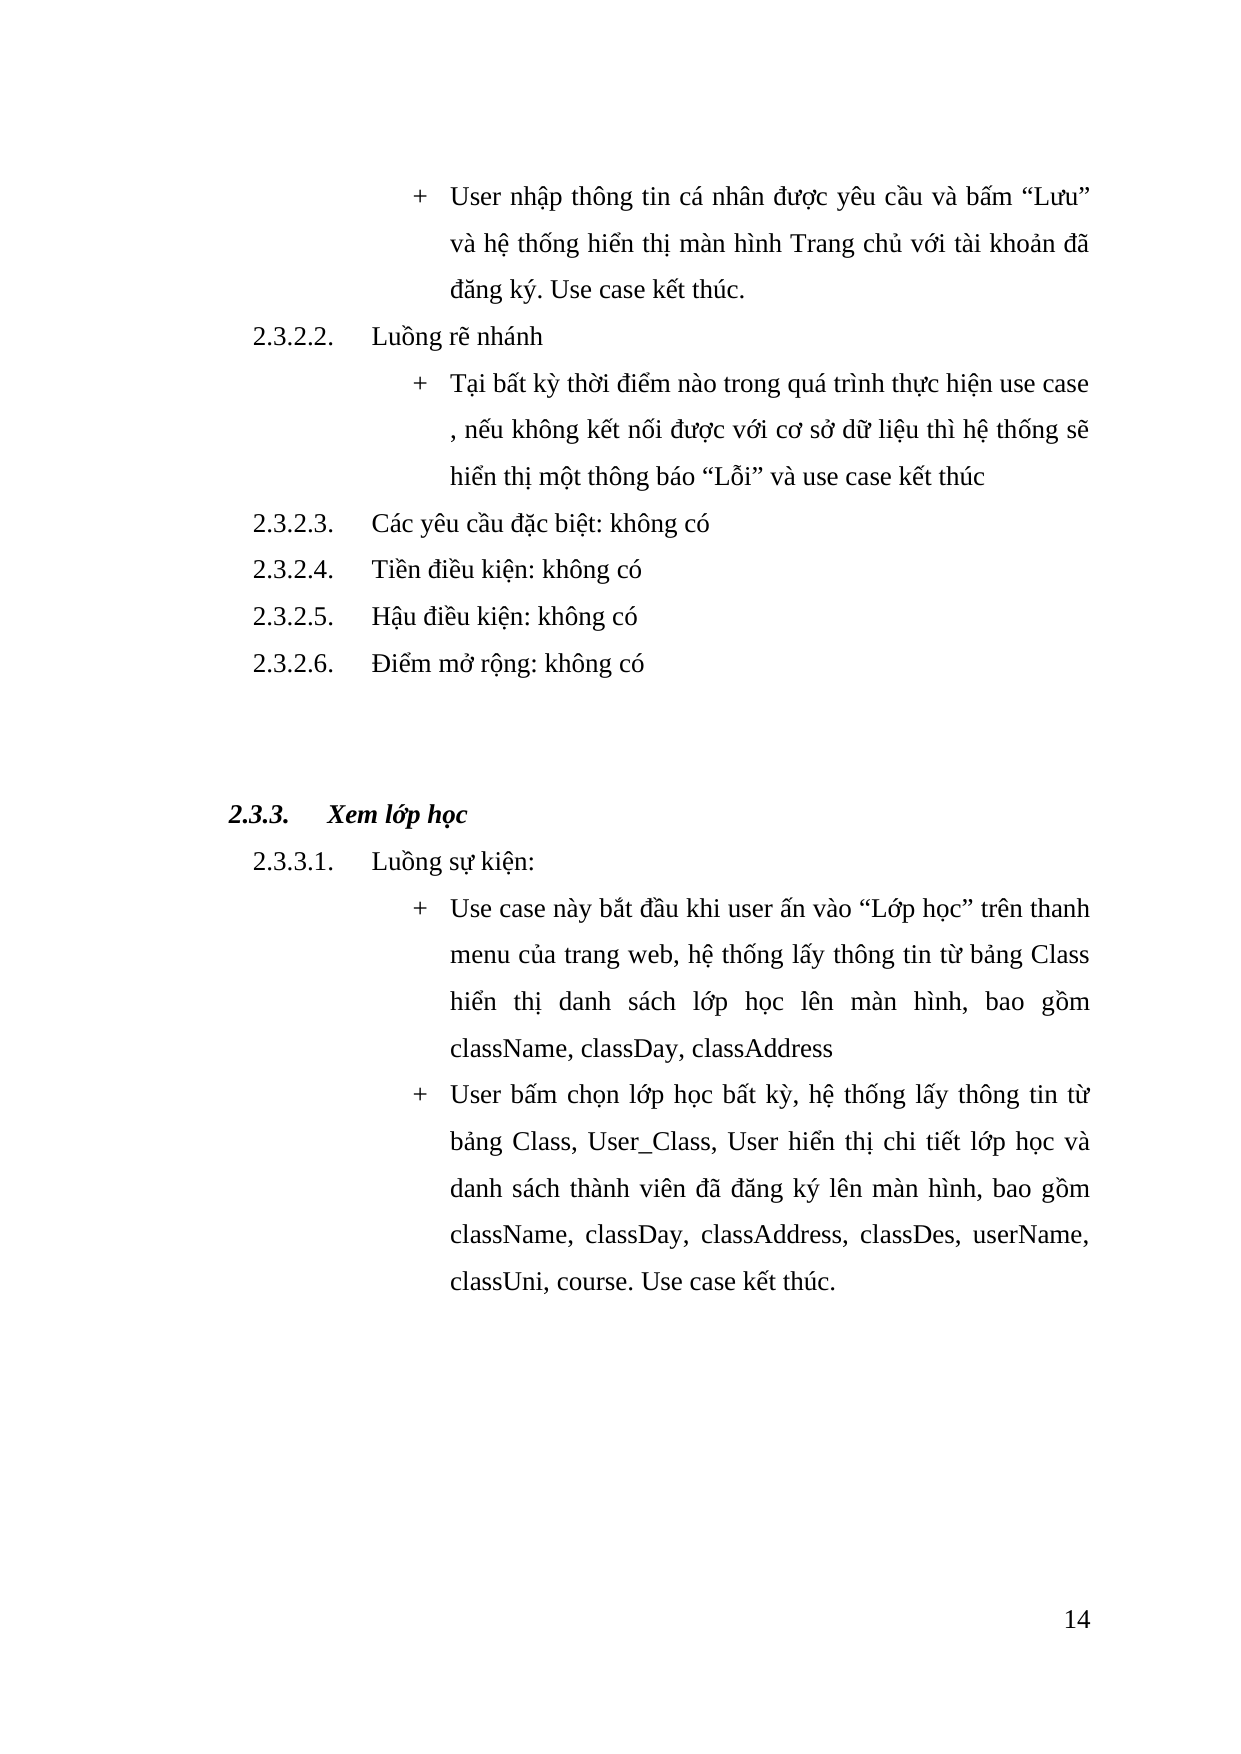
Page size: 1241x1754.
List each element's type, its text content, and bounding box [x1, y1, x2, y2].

subtitle Xem lớp học [289, 798, 1090, 829]
list User nhập thông tin cá nhân được yêu cầu và bấm “Lưu” và hệ thống hiển thị màn hình Trang chủ với tài khoản đã đăng ký. Use case kết thúc. [412, 180, 1090, 304]
list Hậu điều kiện: không có [334, 600, 1090, 631]
list Luồng sự kiện: [334, 845, 1090, 876]
list Luồng rẽ nhánh [334, 320, 1090, 351]
list Các yêu cầu đặc biệt: không có [334, 507, 1090, 538]
list User bấm chọn lớp học bất kỳ, hệ thống lấy thông tin từ bảng Class, User_Class, User hiển thị chi tiết lớp học và danh sách thành viên đã đăng ký lên màn hình, bao gồm className, classDay, classAddress, classDes, userName, classUni, course. Use case kết thúc. [412, 1078, 1090, 1296]
list Use case này bắt đầu khi user ấn vào “Lớp học” trên thanh menu của trang web, hệ thống lấy thông tin từ bảng Class hiển thị danh sách lớp học lên màn hình, bao gồm className, classDay, classAddress [412, 892, 1090, 1063]
list Điểm mở rộng: không có [334, 647, 1090, 678]
list Tại bất kỳ thời điểm nào trong quá trình thực hiện use case , nếu không kết nối được với cơ sở dữ liệu thì hệ thống sẽ hiển thị một thông báo “Lỗi” và use case kết thúc [412, 367, 1090, 491]
list Tiền điều kiện: không có [334, 553, 1090, 584]
